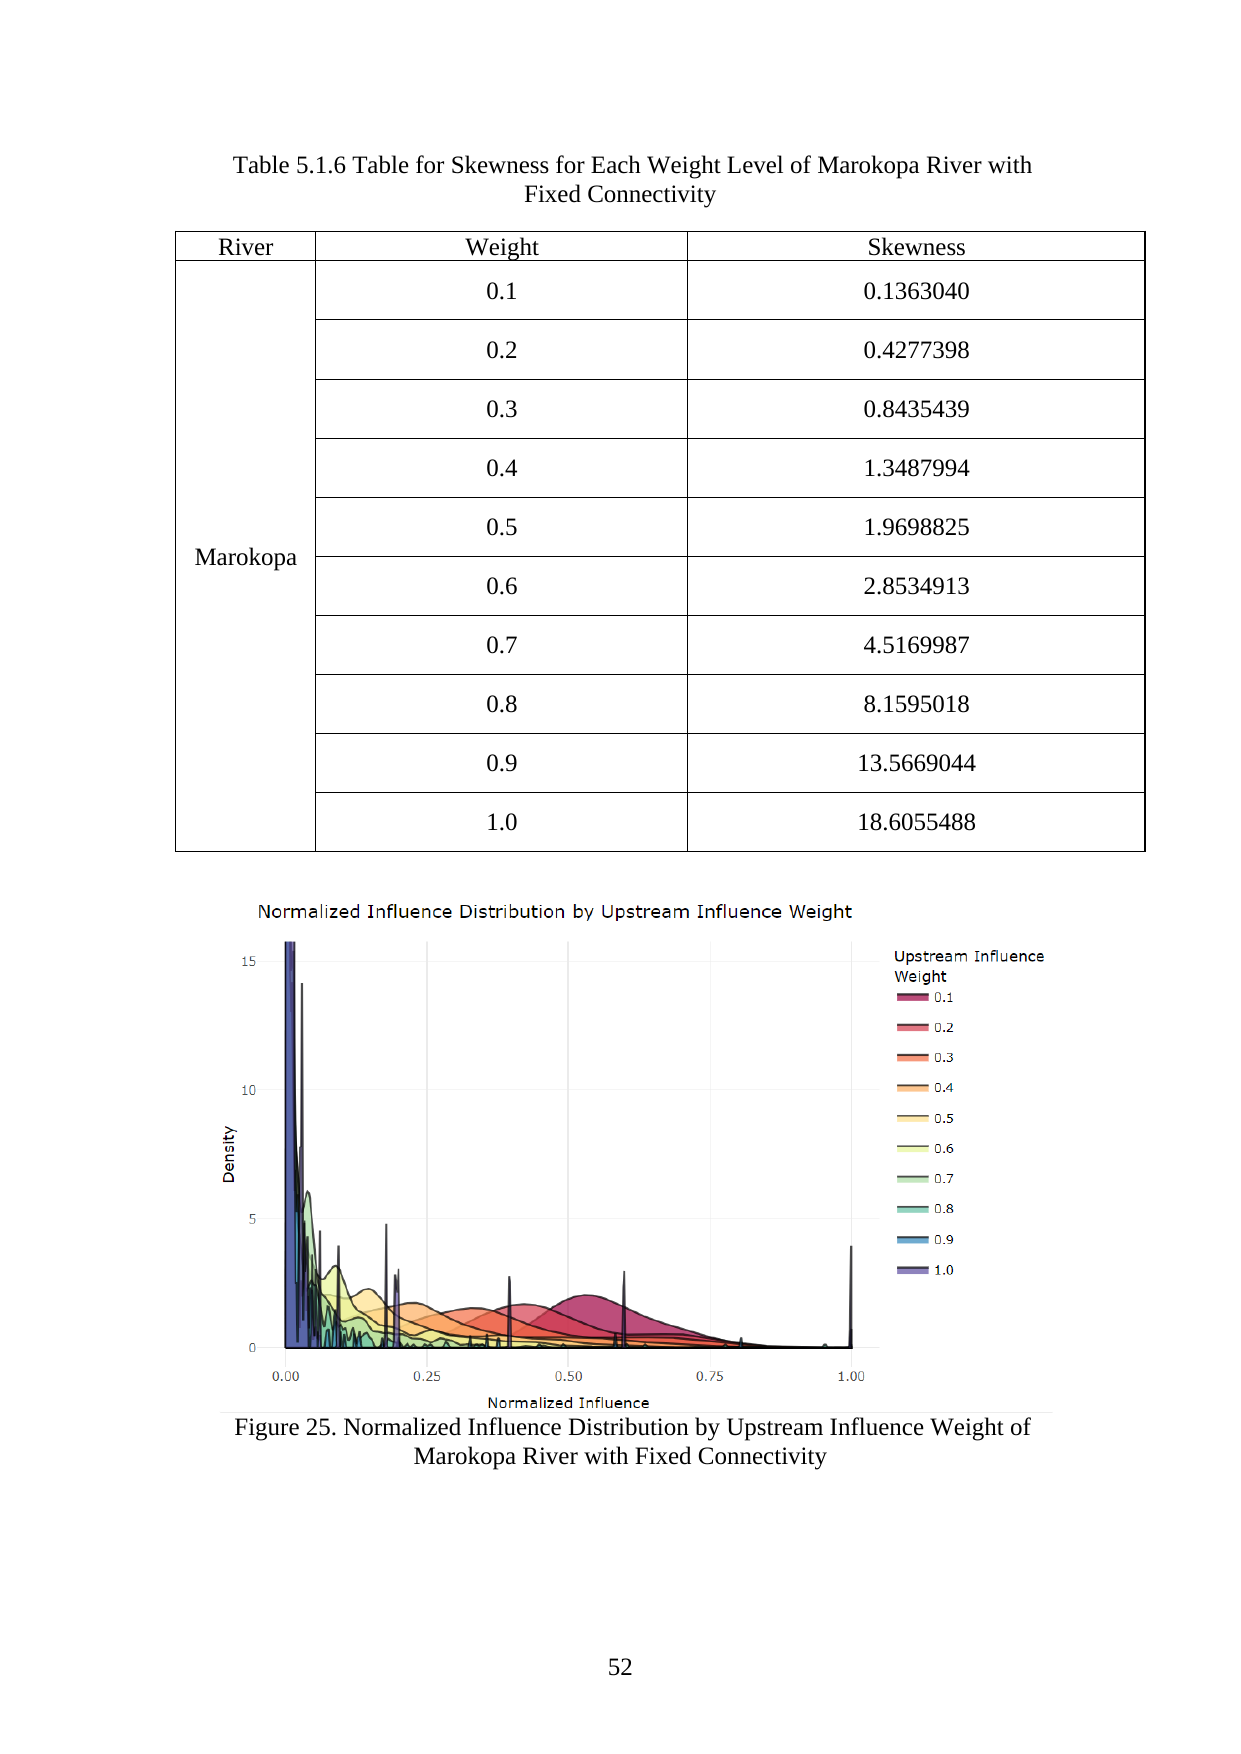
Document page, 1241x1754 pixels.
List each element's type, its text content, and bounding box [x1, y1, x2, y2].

table_cell Marokopa [176, 261, 315, 851]
table_header Weight [316, 232, 687, 260]
table_cell 8.1595018 [688, 675, 1144, 733]
table_cell 0.7 [316, 616, 687, 674]
table_cell 0.1 [316, 261, 687, 319]
table_cell 0.9 [316, 734, 687, 792]
table_cell 0.8435439 [688, 380, 1144, 437]
table_header River [176, 232, 315, 260]
table_cell 0.6 [316, 557, 687, 615]
table_cell 0.8 [316, 675, 687, 733]
table_cell 1.9698825 [688, 498, 1144, 556]
table_cell 0.4 [316, 439, 687, 497]
picture [219, 895, 1053, 1413]
text Figure 25. Normalized Influence Distribution by Upstream Influence Weight of Marokopa River with Fixed Connectivity [187, 1412, 1053, 1470]
text Table 5.1.6 Table for Skewness for Each Weight Level of Marokopa River with Fixed Connectivity [187, 150, 1053, 207]
table_cell 0.1363040 [688, 261, 1144, 319]
table_cell 0.5 [316, 498, 687, 556]
table_cell 0.4277398 [688, 320, 1144, 378]
table_cell 18.6055488 [688, 793, 1144, 851]
table_cell 4.5169987 [688, 616, 1144, 674]
table_cell 1.0 [316, 793, 687, 851]
table_cell 13.5669044 [688, 734, 1144, 792]
table_cell 0.3 [316, 380, 687, 437]
table_header Skewness [688, 232, 1144, 260]
table_cell 2.8534913 [688, 557, 1144, 615]
table_cell 0.2 [316, 320, 687, 378]
table_cell 1.3487994 [688, 439, 1144, 497]
